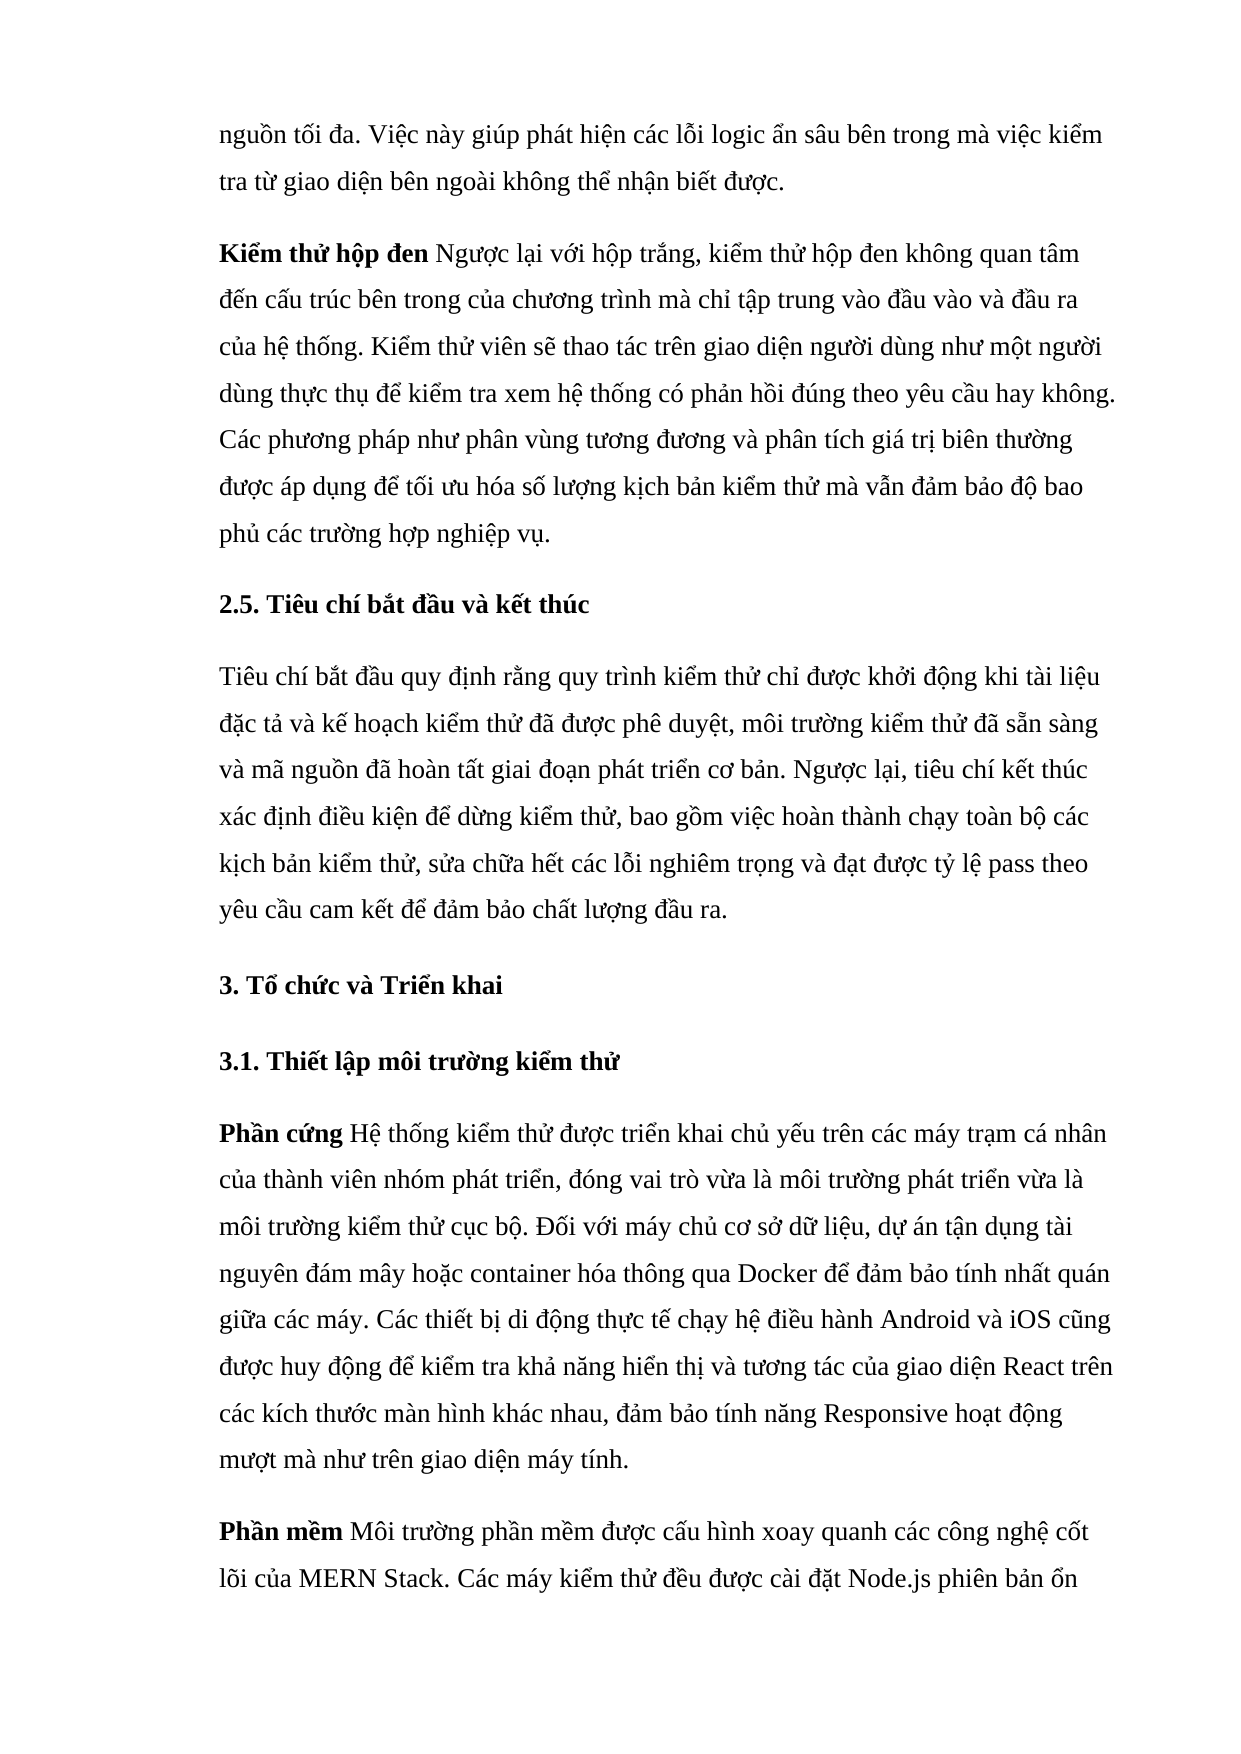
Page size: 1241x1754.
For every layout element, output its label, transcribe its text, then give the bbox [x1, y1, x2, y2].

text Phần cứng Hệ thống kiểm thử được triển khai chủ yếu trên các máy trạm cá nhân của thành viên nhóm phát triển, đóng vai trò vừa là môi trường phát triển vừa là môi trường kiểm thử cục bộ. Đối với máy chủ cơ sở dữ liệu, dự án tận dụng tài nguyên đám mây hoặc container hóa thông qua Docker để đảm bảo tính nhất quán giữa các máy. Các thiết bị di động thực tế chạy hệ điều hành Android và iOS cũng được huy động để kiểm tra khả năng hiển thị và tương tác của giao diện React trên các kích thước màn hình khác nhau, đảm bảo tính năng Responsive hoạt động mượt mà như trên giao diện máy tính. [219, 1117, 1122, 1475]
subtitle 2.5. Tiêu chí bắt đầu và kết thúc [219, 588, 1122, 620]
subtitle 3. Tổ chức và Triển khai [219, 969, 1122, 1001]
text Tiêu chí bắt đầu quy định rằng quy trình kiểm thử chỉ được khởi động khi tài liệu đặc tả và kế hoạch kiểm thử đã được phê duyệt, môi trường kiểm thử đã sẵn sàng và mã nguồn đã hoàn tất giai đoạn phát triển cơ bản. Ngược lại, tiêu chí kết thúc xác định điều kiện để dừng kiểm thử, bao gồm việc hoàn thành chạy toàn bộ các kịch bản kiểm thử, sửa chữa hết các lỗi nghiêm trọng và đạt được tỷ lệ pass theo yêu cầu cam kết để đảm bảo chất lượng đầu ra. [219, 660, 1122, 925]
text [219, 1515, 1122, 1593]
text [219, 118, 1122, 196]
text Kiểm thử hộp đen Ngược lại với hộp trắng, kiểm thử hộp đen không quan tâm đến cấu trúc bên trong của chương trình mà chỉ tập trung vào đầu vào và đầu ra của hệ thống. Kiểm thử viên sẽ thao tác trên giao diện người dùng như một người dùng thực thụ để kiểm tra xem hệ thống có phản hồi đúng theo yêu cầu hay không. Các phương pháp như phân vùng tương đương và phân tích giá trị biên thường được áp dụng để tối ưu hóa số lượng kịch bản kiểm thử mà vẫn đảm bảo độ bao phủ các trường hợp nghiệp vụ. [219, 237, 1122, 548]
subtitle 3.1. Thiết lập môi trường kiểm thử [219, 1045, 1122, 1076]
